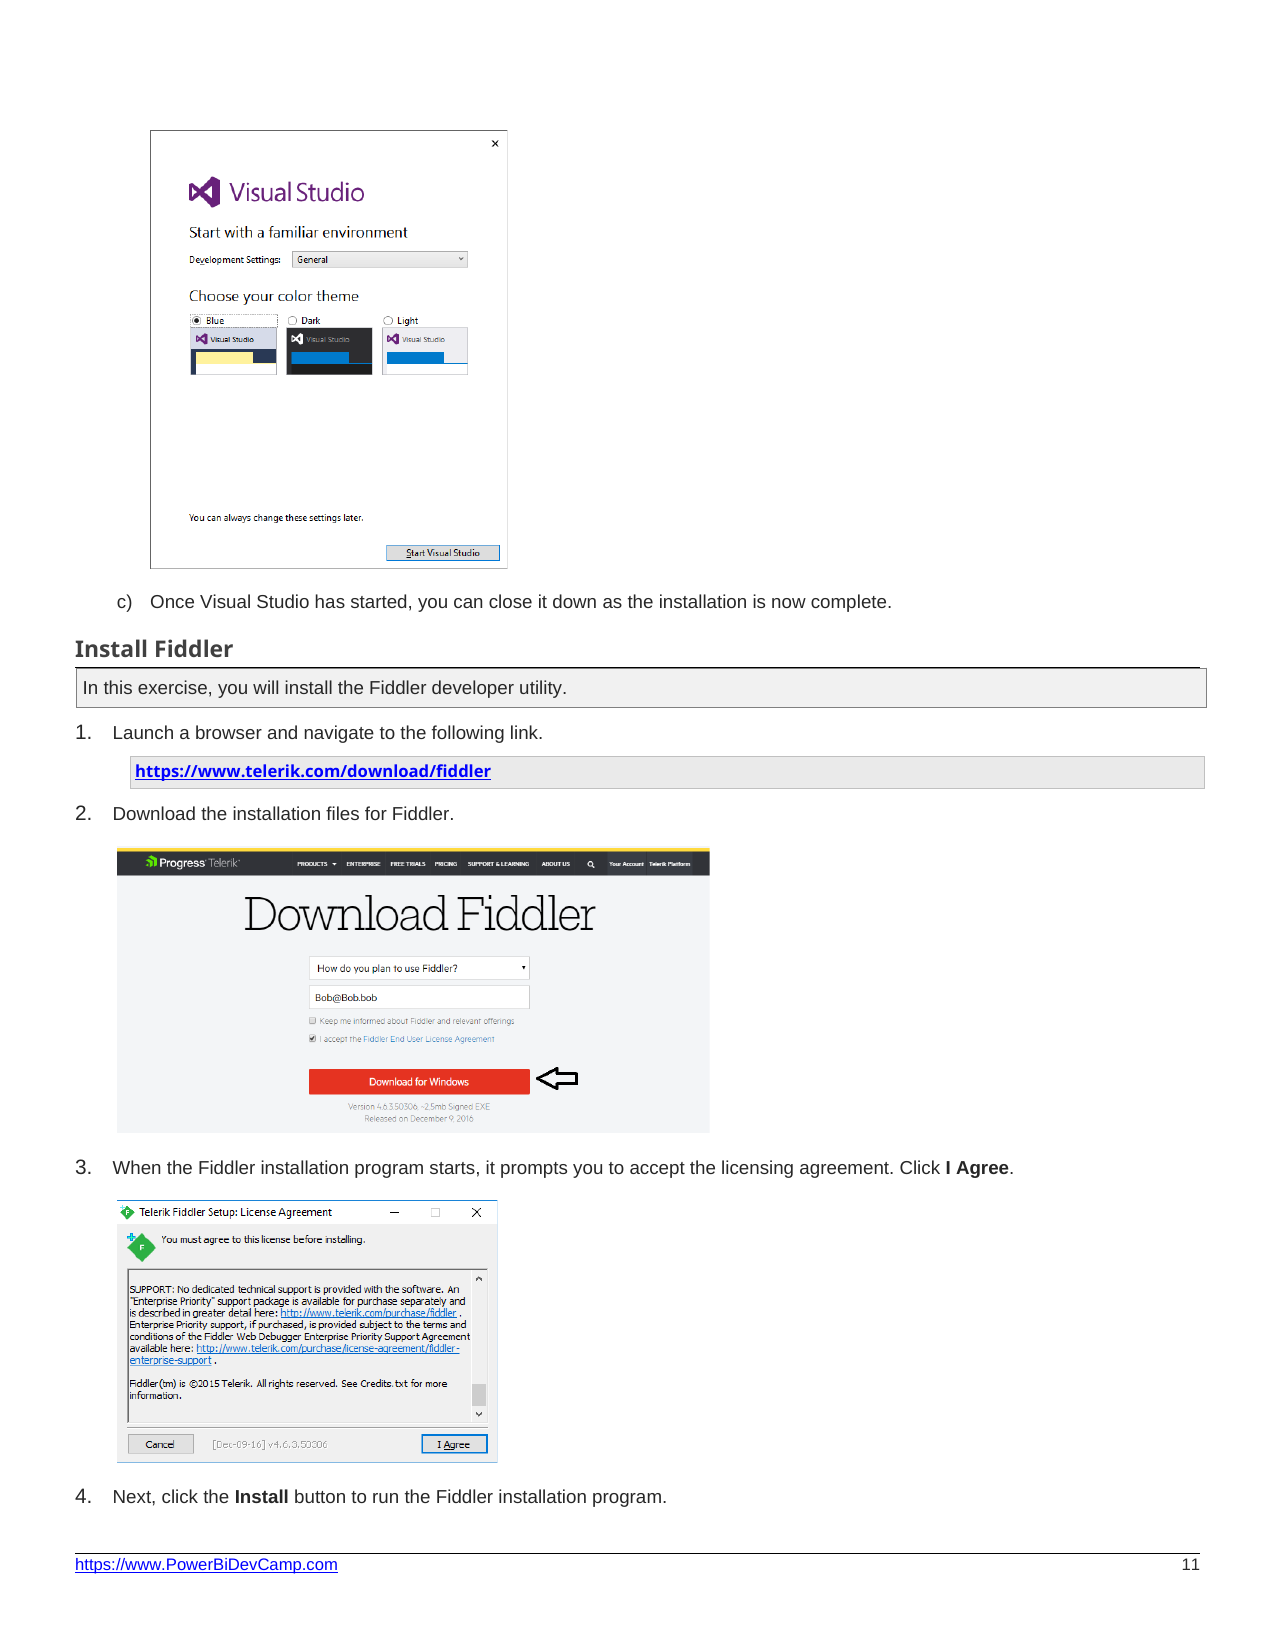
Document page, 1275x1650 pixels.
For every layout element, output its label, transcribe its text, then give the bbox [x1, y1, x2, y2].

picture [150, 130, 508, 569]
text In this exercise, you will install the Fiddler developer utility. [77, 669, 1206, 707]
picture [117, 1200, 498, 1463]
text Download the installation files for Fiddler. [75, 801, 1200, 825]
text Next, click the Install button to run the Fiddler installation program. [75, 1484, 1200, 1508]
text When the Fiddler installation program starts, it prompts you to accept the licensing agreement. Click I Agree. [75, 1155, 1200, 1179]
list Launch a browser and navigate to the following link. [75, 719, 1200, 743]
text https://www.telerik.com/download/fiddler [131, 757, 1204, 788]
subtitle Install Fiddler [75, 633, 1200, 667]
text Once Visual Studio has started, you can close it down as the installation is now complete. [117, 591, 1200, 612]
